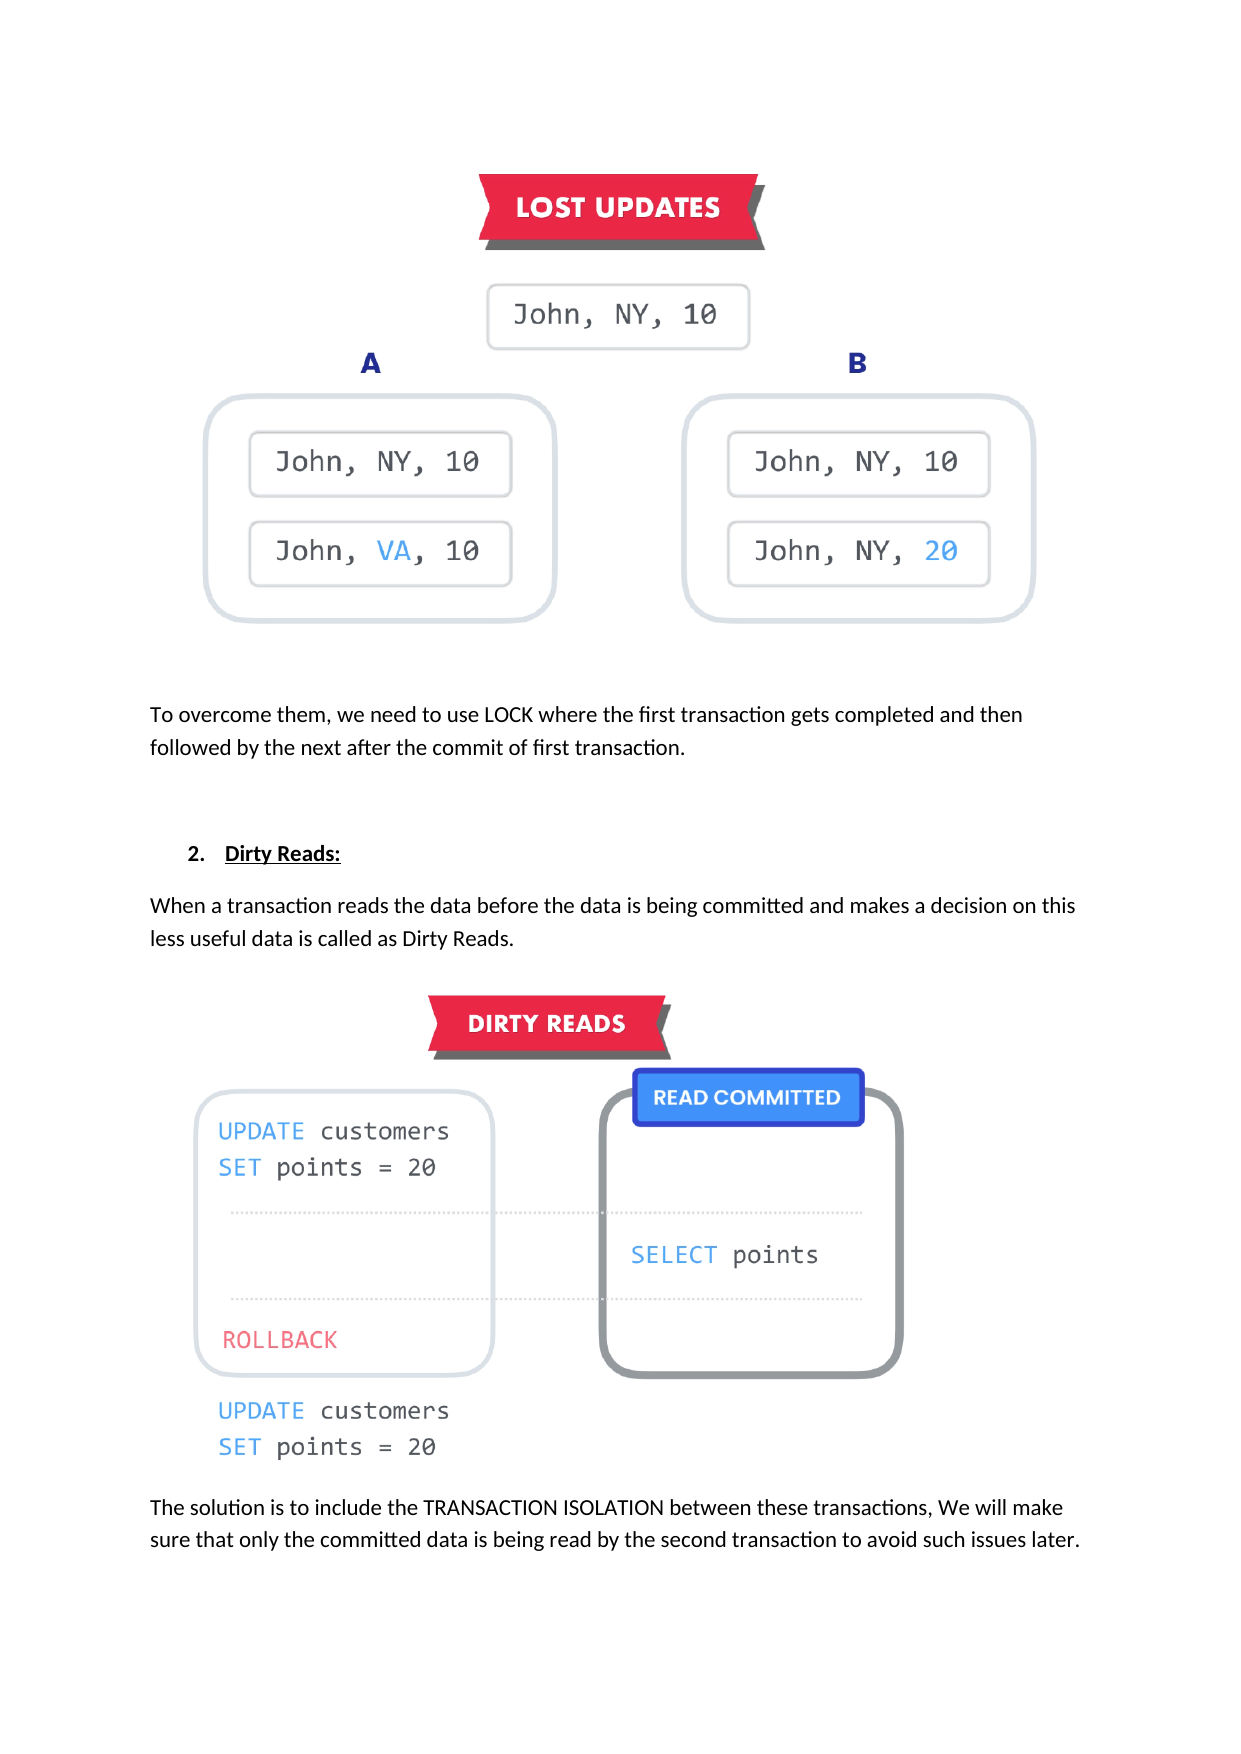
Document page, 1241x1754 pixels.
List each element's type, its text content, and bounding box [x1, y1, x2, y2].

text When a transaction reads the data before the data is being committed and makes a decision on this less useful data is called as Dirty Reads. [150, 892, 1090, 952]
text To overcome them, we need to use LOCK where the first transaction gets completed and then followed by the next after the commit of first transaction. [150, 700, 1090, 761]
list Dirty Reads: [187, 839, 1090, 867]
picture [150, 976, 954, 1469]
picture [150, 150, 1091, 676]
text The solution is to include the TRANSACTION ISOLATION between these transactions, We will make sure that only the committed data is being read by the second transaction to avoid such issues later. [150, 1493, 1090, 1553]
